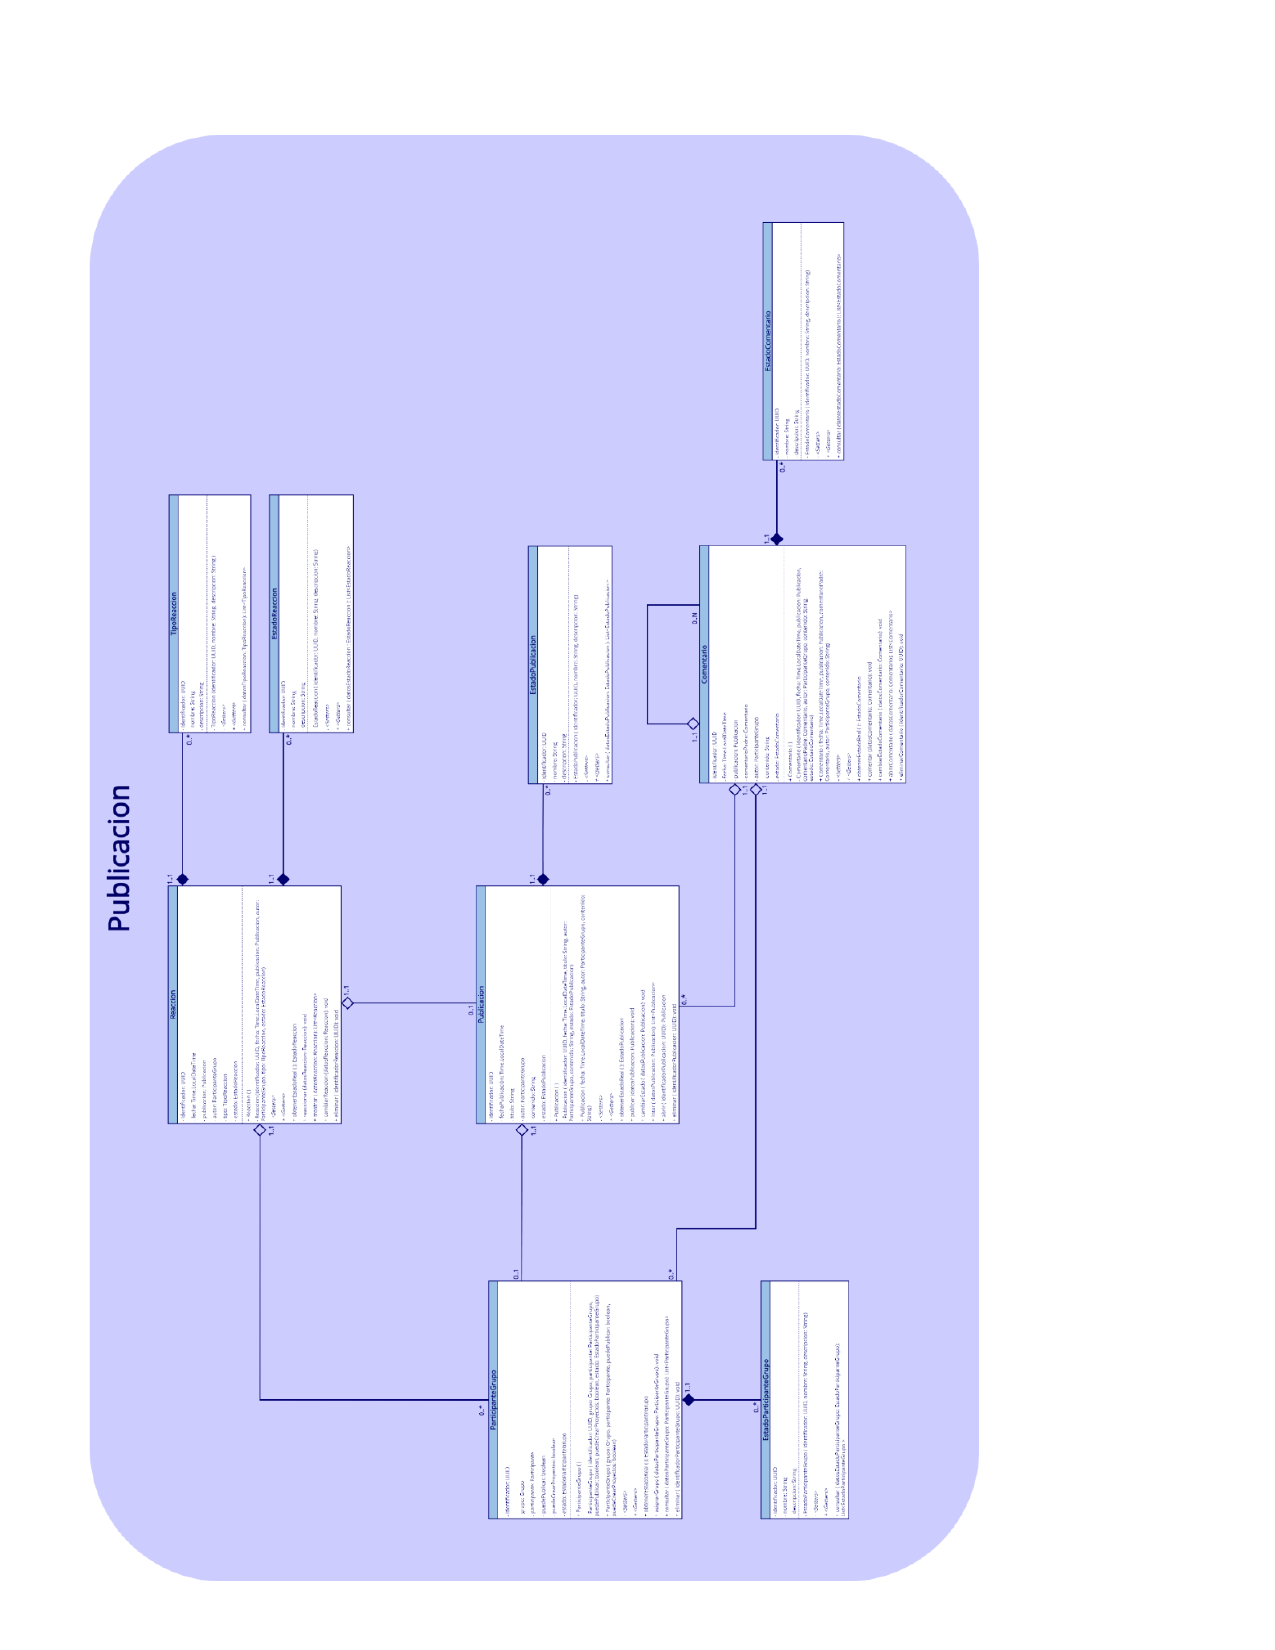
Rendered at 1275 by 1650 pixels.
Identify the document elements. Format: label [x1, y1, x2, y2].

picture [91, 136, 979, 1579]
